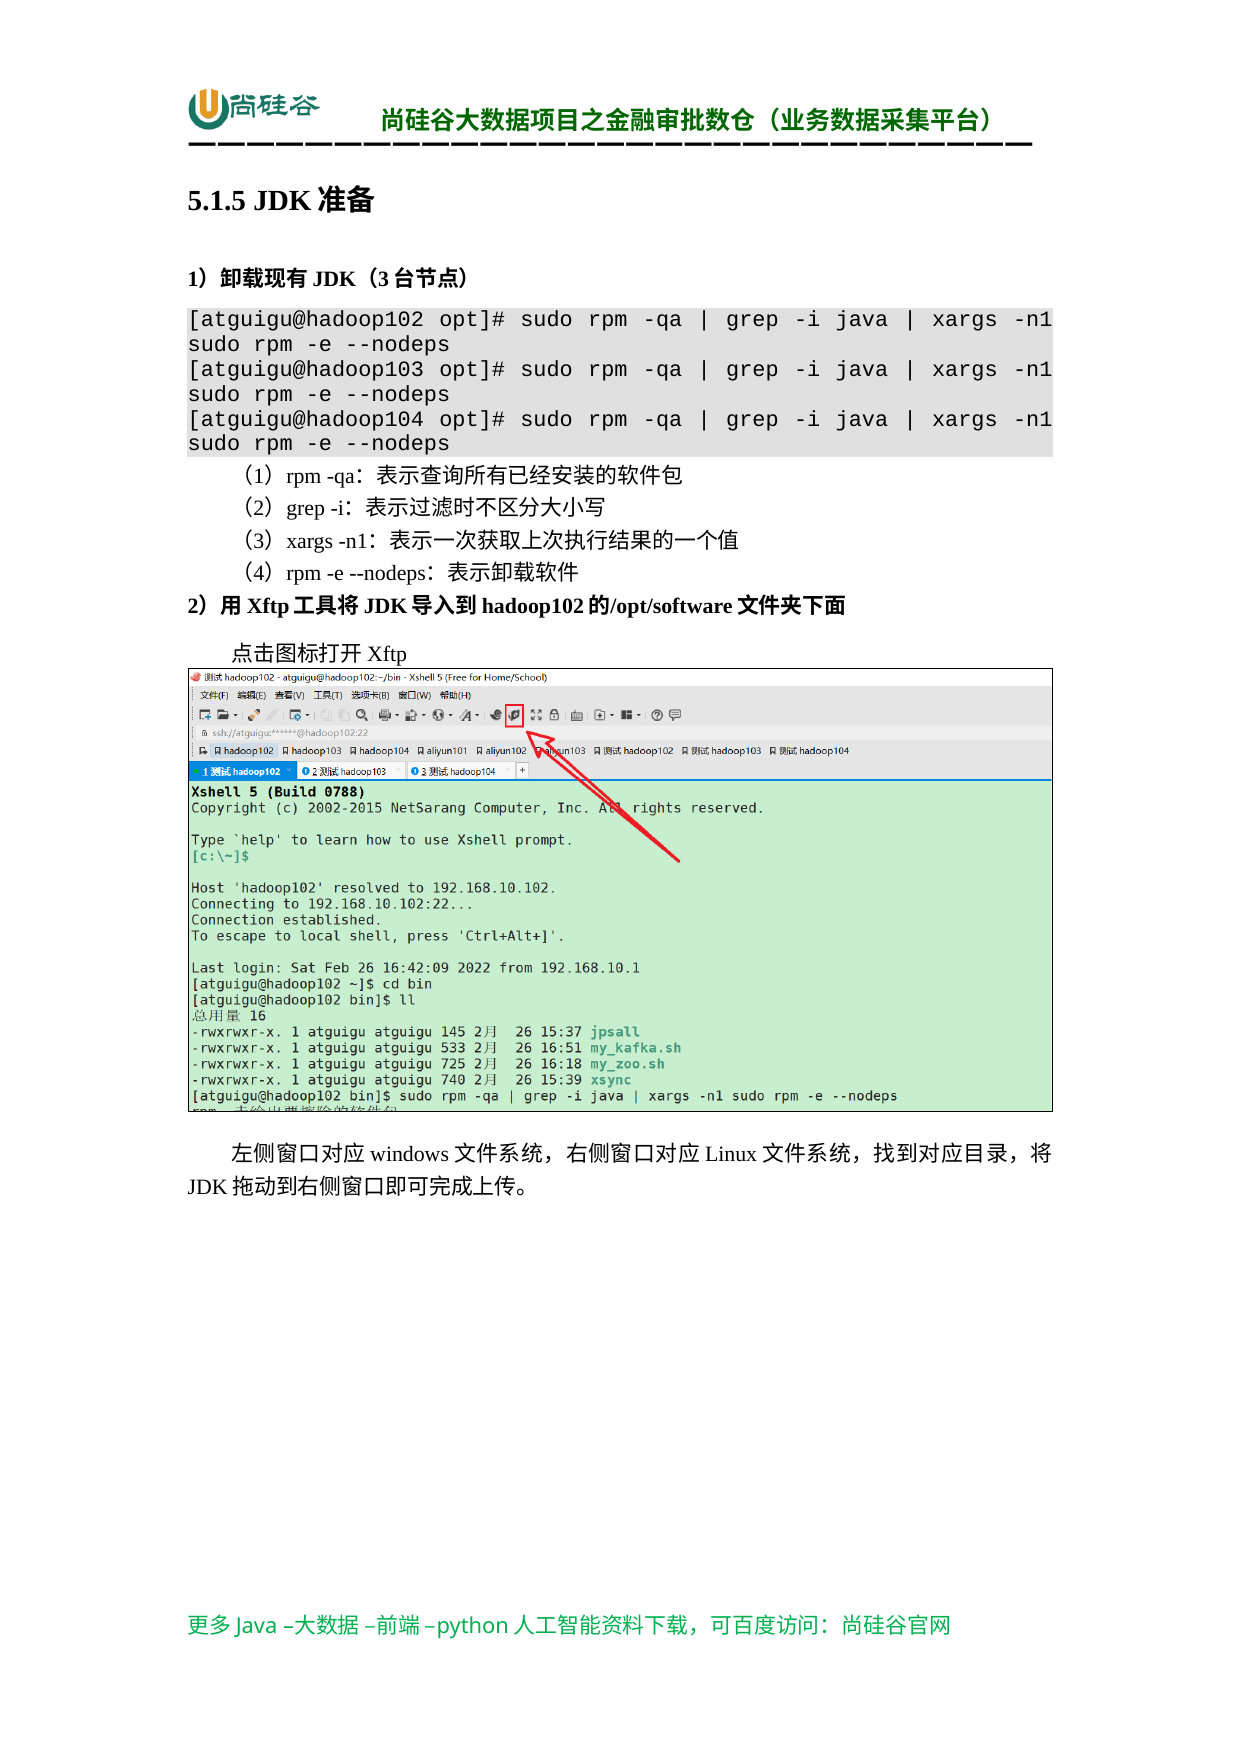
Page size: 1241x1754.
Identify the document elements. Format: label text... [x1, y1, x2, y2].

text 5.1.5 JDK准备 [187, 165, 1053, 230]
text 2）用Xftp工具将JDK导入到hadoop102的/opt/software文件夹下面 [187, 587, 1053, 620]
text 左侧窗口对应windows文件系统，右侧窗口对应Linux文件系统，找到对应目录，将JDK拖动到右侧窗口即可完成上传。 [187, 1136, 1053, 1201]
text 点击图标打开Xftp [187, 636, 1053, 668]
text （4）rpm -e --nodeps：表示卸载软件 [187, 555, 1053, 587]
text （3）xargs -n1：表示一次获取上次执行结果的一个值 [187, 522, 1053, 555]
picture [189, 669, 1052, 1111]
text [atguigu@hadoop104 opt]# sudo rpm -qa | grep -i java | xargs -n1 sudo rpm -e --nodeps [187, 408, 1053, 457]
text [atguigu@hadoop102 opt]# sudo rpm -qa | grep -i java | xargs -n1 sudo rpm -e --nodeps [187, 308, 1053, 358]
text 1）卸载现有JDK（3台节点） [187, 260, 1053, 293]
text （2）grep -i：表示过滤时不区分大小写 [187, 490, 1053, 522]
text [atguigu@hadoop103 opt]# sudo rpm -qa | grep -i java | xargs -n1 sudo rpm -e --nodeps [187, 358, 1053, 408]
picture [187, 88, 320, 130]
text （1）rpm -qa：表示查询所有已经安装的软件包 [187, 457, 1053, 490]
